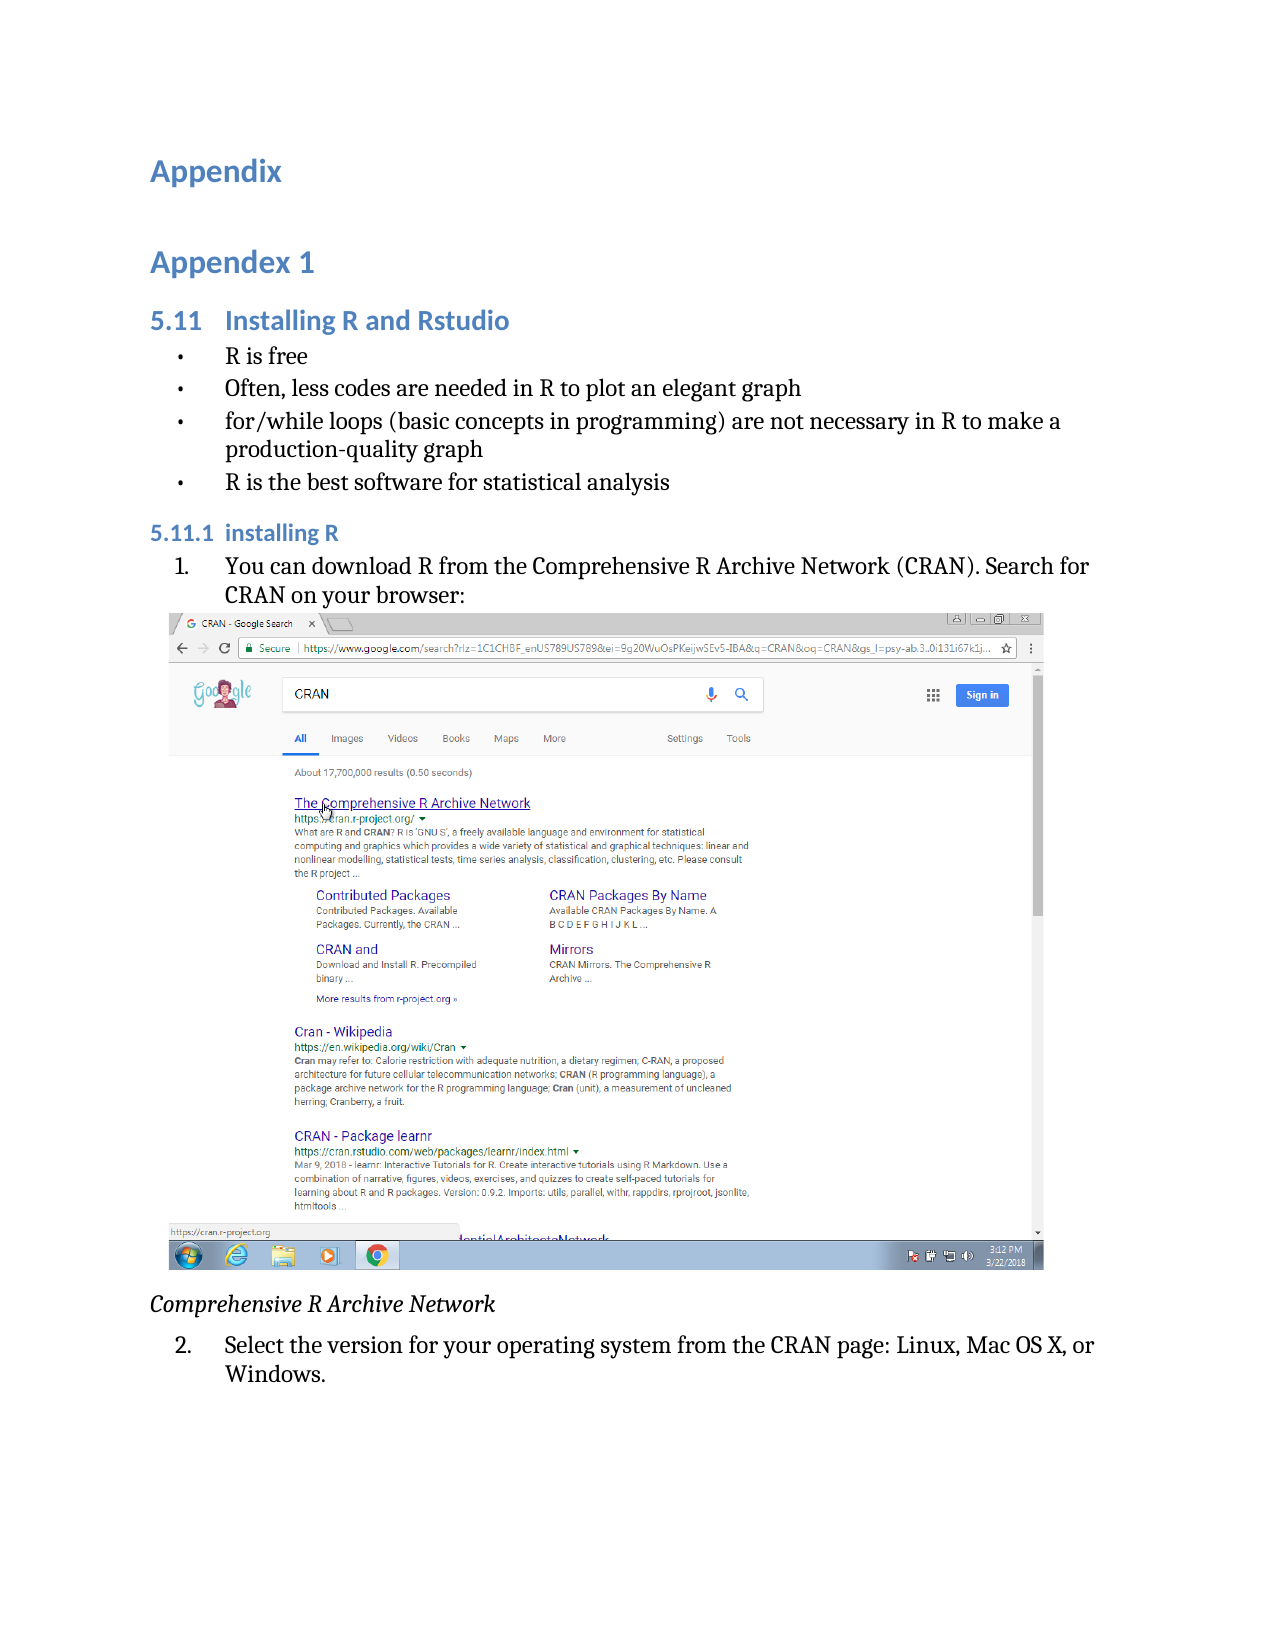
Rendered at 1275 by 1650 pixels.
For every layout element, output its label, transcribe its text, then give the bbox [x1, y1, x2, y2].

subtitle Appendex 1 [150, 241, 1125, 281]
picture [168, 613, 1044, 1270]
text Comprehensive R Archive Network [150, 1290, 1125, 1319]
subtitle Appendix [150, 150, 1125, 191]
subtitle 5.11.1 installing R [150, 517, 1125, 548]
list Select the version for your operating system from the CRAN page: Linux, Mac OS X, or Windows. [175, 1331, 1125, 1389]
subtitle 5.11 Installing R and Rstudio [150, 302, 1125, 338]
list for/while loops (basic concepts in programming) are not necessary in R to make a production-quality graph [175, 407, 1125, 464]
list R is the best software for statistical analysis [175, 468, 1125, 497]
list You can download R from the Comprehensive R Archive Network (CRAN). Search for CRAN on your browser: [175, 552, 1125, 609]
list R is free [175, 342, 1125, 370]
list Often, less codes are needed in R to plot an elegant graph [175, 374, 1125, 403]
